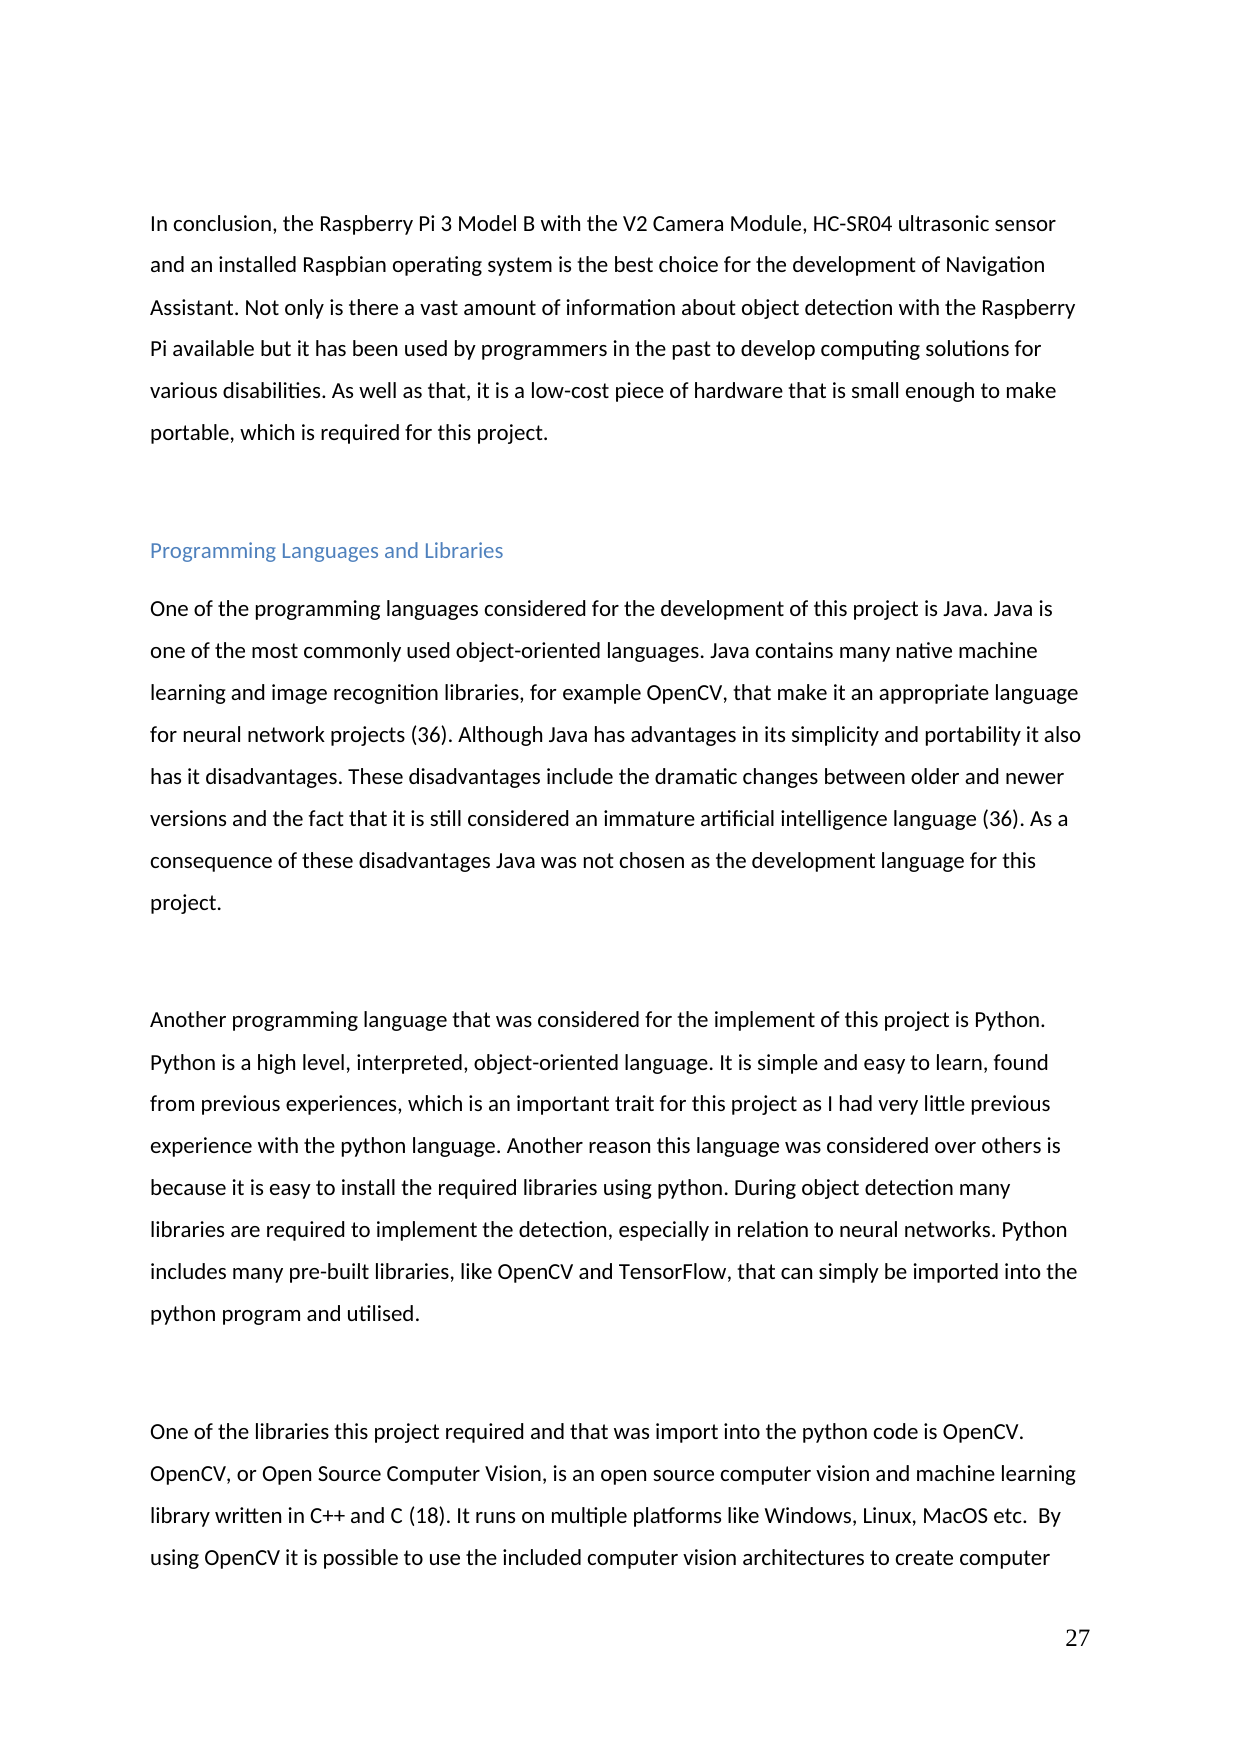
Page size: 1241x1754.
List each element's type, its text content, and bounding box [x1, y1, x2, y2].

text Programming Languages and Libraries [150, 536, 1090, 564]
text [150, 1417, 1090, 1571]
text One of the programming languages considered for the development of this project is Java. Java is one of the most commonly used object-oriented languages. Java contains many native machine learning and image recognition libraries, for example OpenCV, that make it an appropriate language for neural network projects (36). Although Java has advantages in its simplicity and portability it also has it disadvantages. These disadvantages include the dramatic changes between older and newer versions and the fact that it is still considered an immature artificial intelligence language (36). As a consequence of these disadvantages Java was not chosen as the development language for this project. [150, 594, 1090, 916]
text Another programming language that was considered for the implement of this project is Python. Python is a high level, interpreted, object-oriented language. It is simple and easy to learn, found from previous experiences, which is an important trait for this project as I had very little previous experience with the python language. Another reason this language was considered over others is because it is easy to install the required libraries using python. During object detection many libraries are required to implement the detection, especially in relation to neural networks. Python includes many pre-built libraries, like OpenCV and TensorFlow, that can simply be imported into the python program and utilised. [150, 1006, 1090, 1327]
text In conclusion, the Raspberry Pi 3 Model B with the V2 Camera Module, HC-SR04 ultrasonic sensor and an installed Raspbian operating system is the best choice for the development of Navigation Assistant. Not only is there a vast amount of information about object detection with the Raspberry Pi available but it has been used by programmers in the past to develop computing solutions for various disabilities. As well as that, it is a low-cost piece of hardware that is small enough to make portable, which is required for this project. [150, 209, 1090, 447]
